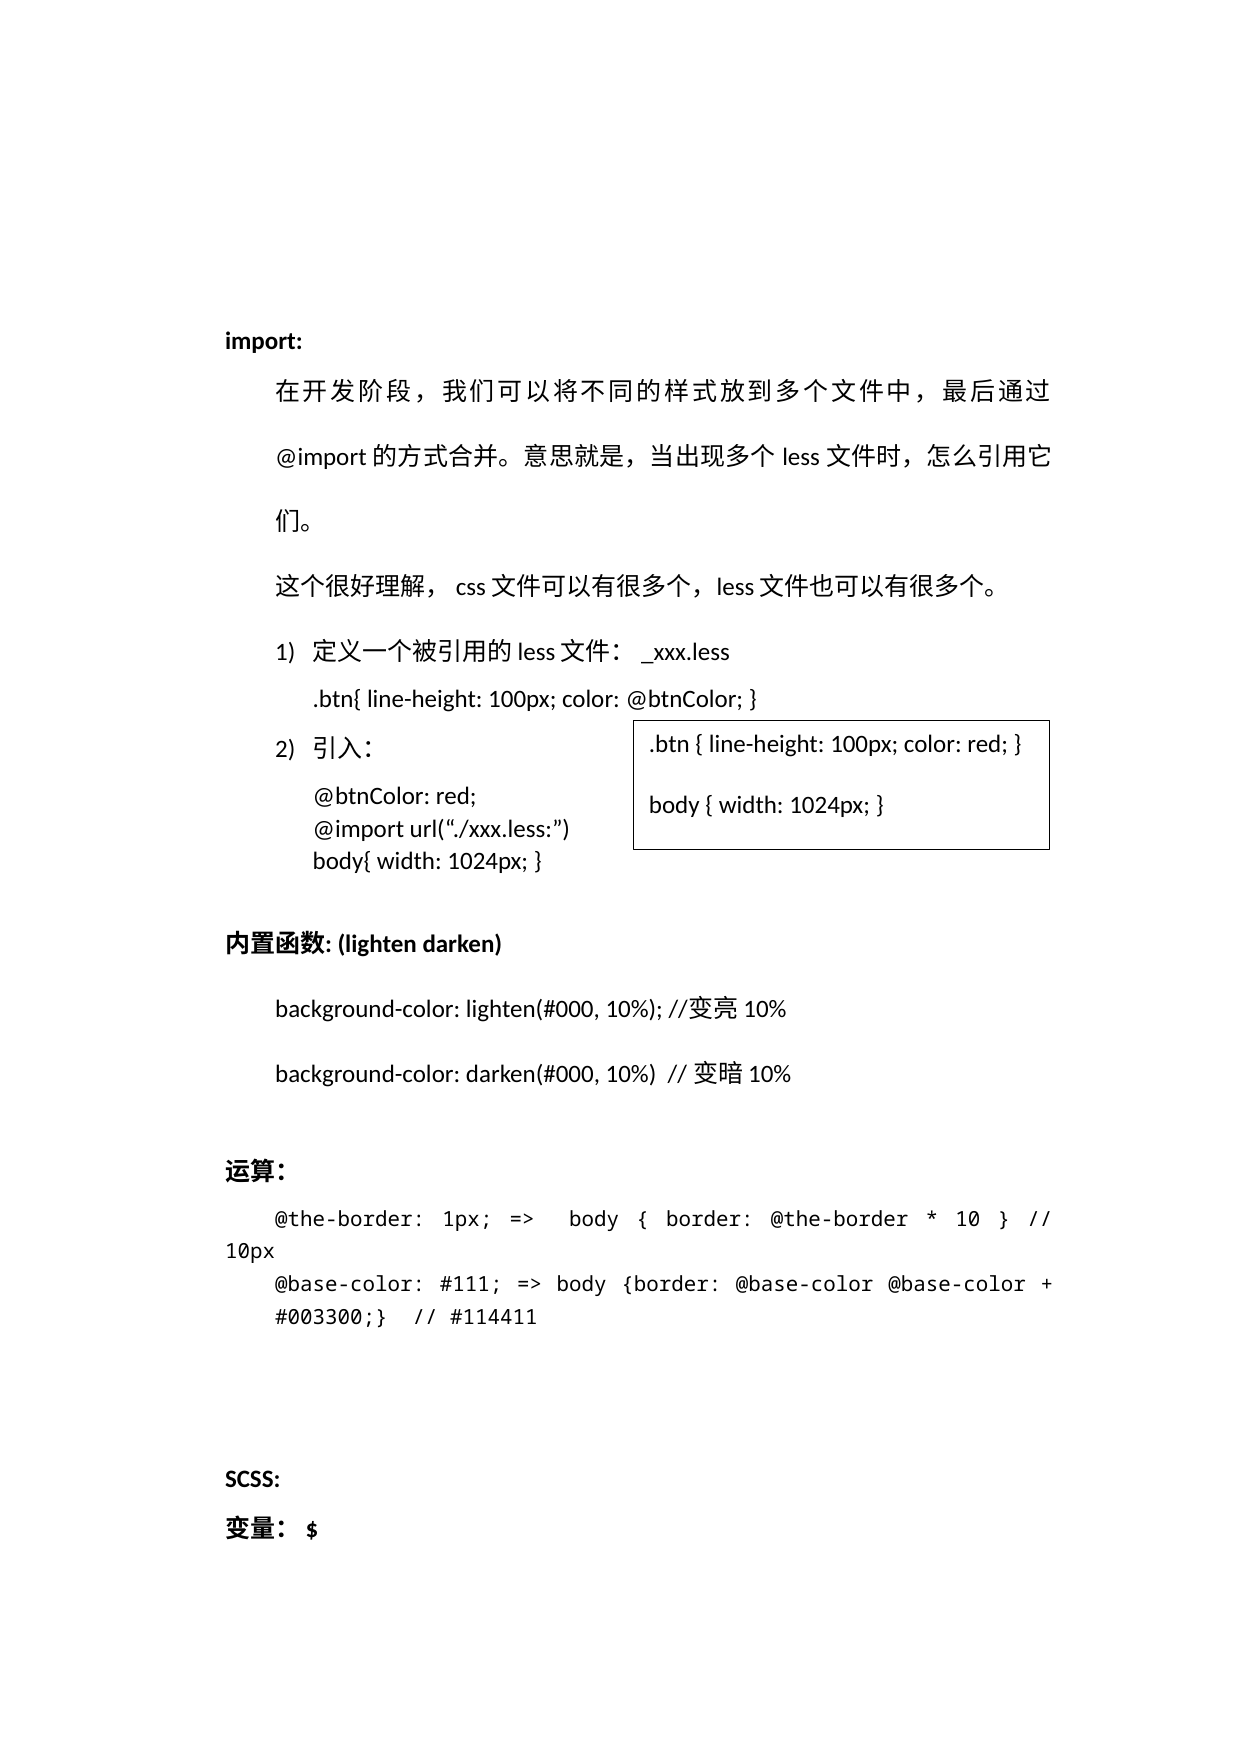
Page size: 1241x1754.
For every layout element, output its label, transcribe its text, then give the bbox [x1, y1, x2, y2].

text background-color: lighten(#000, 10%); //变亮10% [225, 974, 1053, 1039]
list 引入： [275, 714, 1053, 779]
text SCSS: [225, 1462, 1053, 1494]
text 运算： [225, 1137, 1053, 1202]
text background-color: darken(#000, 10%) // 变暗10% [225, 1039, 1053, 1104]
list @import url(“./xxx.less:”) [312, 812, 633, 844]
list body{ width: 1024px; } [312, 844, 1053, 877]
text 变量： $ [225, 1494, 1053, 1559]
list @btnColor: red; [312, 779, 633, 812]
text 在开发阶段，我们可以将不同的样式放到多个文件中，最后通过@import 的方式合并。意思就是，当出现多个 less 文件时，怎么引用它们。 [275, 357, 1053, 552]
text @the-border: 1px; => body { border: @the-border * 10 } // 10px [225, 1202, 1053, 1267]
text import: [225, 324, 1053, 357]
list .btn{ line-height: 100px; color: @btnColor; } [312, 682, 1053, 714]
list 定义一个被引用的less文件： _xxx.less [275, 617, 1053, 682]
text @base-color: #111; => body {border: @base-color @base-color + #003300;} // #114411 [275, 1267, 1053, 1332]
text 内置函数: (lighten darken) [225, 909, 1053, 974]
text 这个很好理解， css 文件可以有很多个，less文件也可以有很多个。 [275, 552, 1053, 617]
